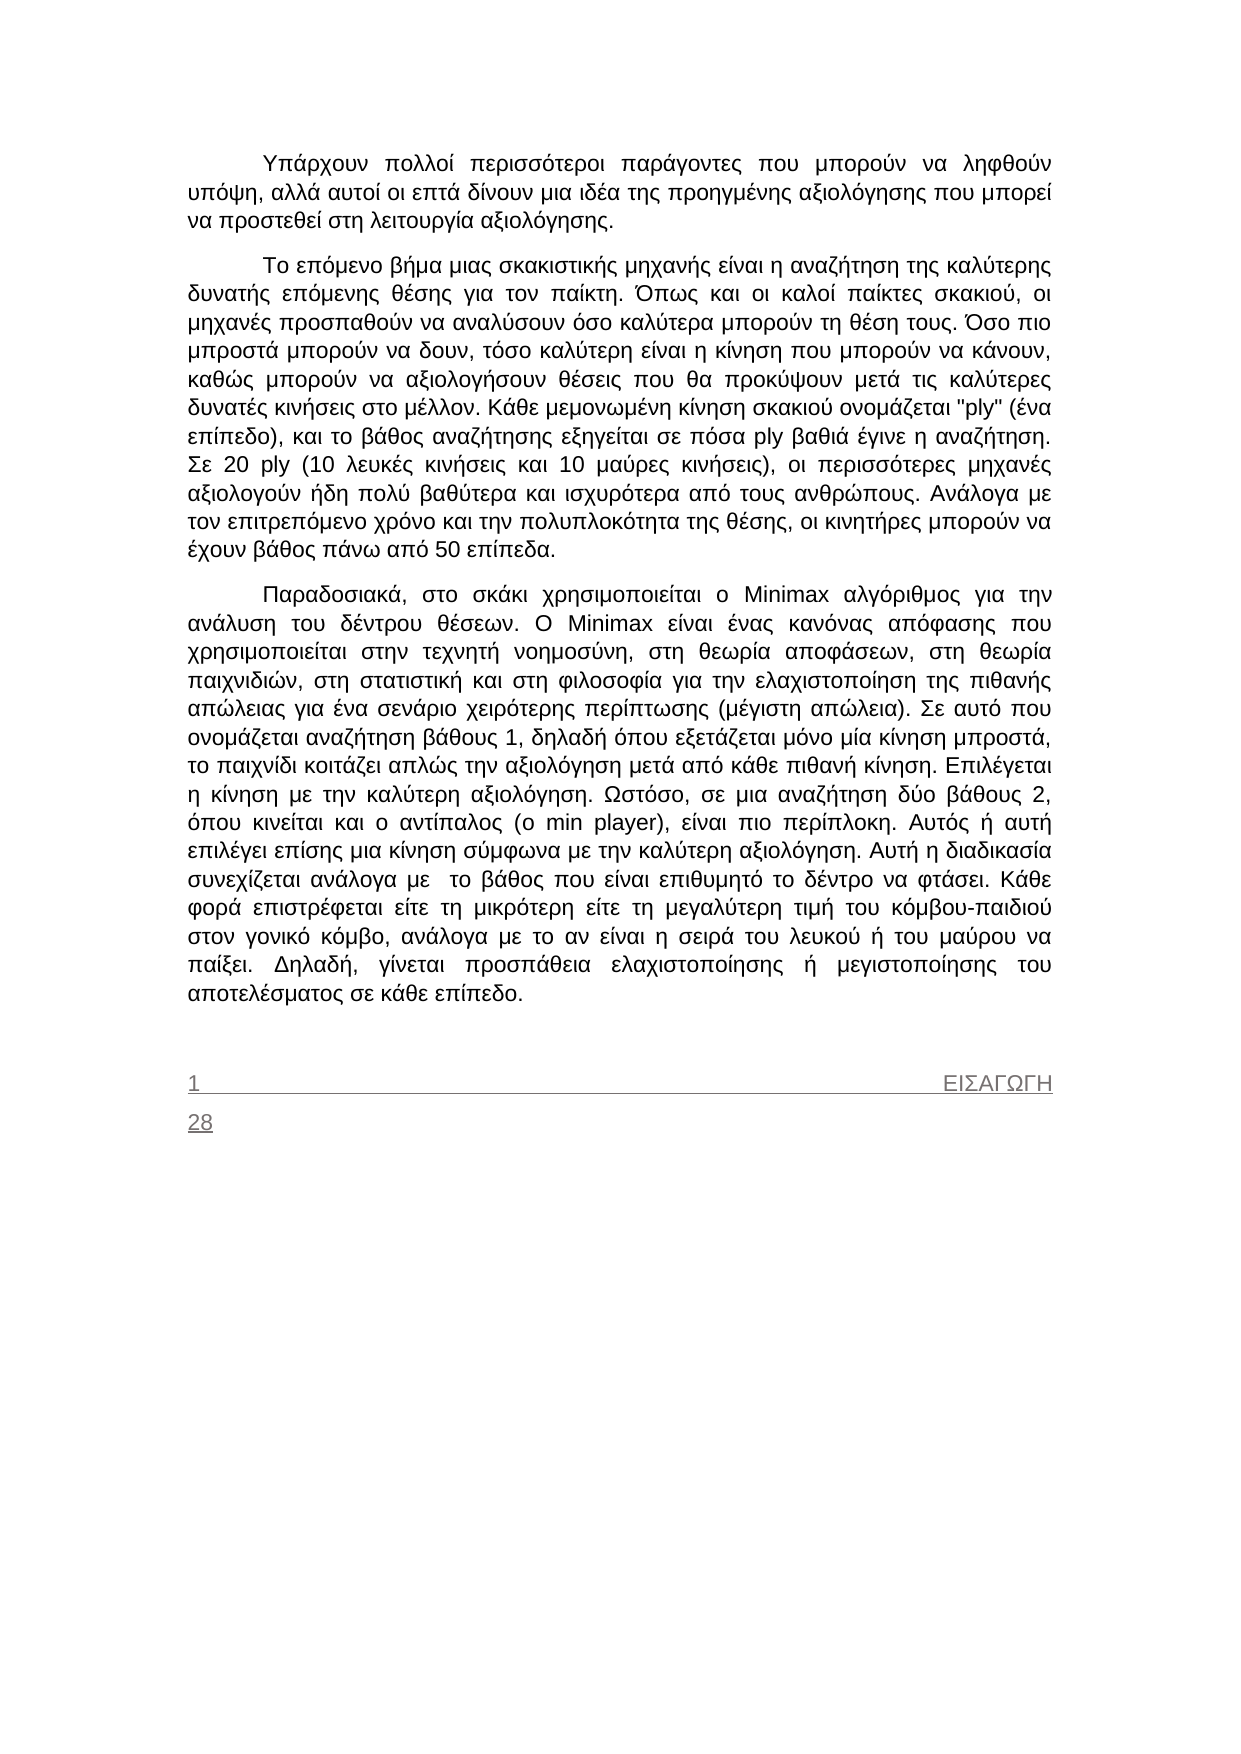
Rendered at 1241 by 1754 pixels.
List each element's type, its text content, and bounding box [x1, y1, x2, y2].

text Το επόμενο βήμα μιας σκακιστικής μηχανής είναι η αναζήτηση της καλύτερης δυνατής επόμενης θέσης για τον παίκτη. Όπως και οι καλοί παίκτες σκακιού, οι μηχανές προσπαθούν να αναλύσουν όσο καλύτερα μπορούν τη θέση τους. Όσο πιο μπροστά μπορούν να δουν, τόσο καλύτερη είναι η κίνηση που μπορούν να κάνουν, καθώς μπορούν να αξιολογήσουν θέσεις που θα προκύψουν μετά τις καλύτερες δυνατές κινήσεις στο μέλλον. Κάθε μεμονωμένη κίνηση σκακιού ονομάζεται "ply" (ένα επίπεδο), και το βάθος αναζήτησης εξηγείται σε πόσα ply βαθιά έγινε η αναζήτηση. Σε 20 ply (10 λευκές κινήσεις και 10 μαύρες κινήσεις), οι περισσότερες μηχανές αξιολογούν ήδη πολύ βαθύτερα και ισχυρότερα από τους ανθρώπους. Ανάλογα με τον επιτρεπόμενο χρόνο και την πολυπλοκότητα της θέσης, οι κινητήρες μπορούν να έχουν βάθος πάνω από 50 επίπεδα. [187, 252, 1053, 563]
text 1 ΕΙΣΑΓΩΓΗ 28 [187, 1094, 1053, 1144]
text Υπάρχουν πολλοί περισσότεροι παράγοντες που μπορούν να ληφθούν υπόψη, αλλά αυτοί οι επτά δίνουν μια ιδέα της προηγμένης αξιολόγησης που μπορεί να προστεθεί στη λειτουργία αξιολόγησης. [187, 150, 1053, 233]
text 1 ΕΙΣΑΓΩΓΗ 28 [187, 1070, 1053, 1093]
text Παραδοσιακά, στο σκάκι χρησιμοποιείται ο Minimax αλγόριθμος για την ανάλυση του δέντρου θέσεων. Ο Minimax είναι ένας κανόνας απόφασης που χρησιμοποιείται στην τεχνητή νοημοσύνη, στη θεωρία αποφάσεων, στη θεωρία παιχνιδιών, στη στατιστική και στη φιλοσοφία για την ελαχιστοποίηση της πιθανής απώλειας για ένα σενάριο χειρότερης περίπτωσης (μέγιστη απώλεια). Σε αυτό που ονομάζεται αναζήτηση βάθους 1, δηλαδή όπου εξετάζεται μόνο μία κίνηση μπροστά, το παιχνίδι κοιτάζει απλώς την αξιολόγηση μετά από κάθε πιθανή κίνηση. Επιλέγεται η κίνηση με την καλύτερη αξιολόγηση. Ωστόσο, σε μια αναζήτηση δύο βάθους 2, όπου κινείται και ο αντίπαλος (o min player), είναι πιο περίπλοκη. Αυτός ή αυτή επιλέγει επίσης μια κίνηση σύμφωνα με την καλύτερη αξιολόγηση. Αυτή η διαδικασία συνεχίζεται ανάλογα με το βάθος που είναι επιθυμητό το δέντρο να φτάσει. Κάθε φορά επιστρέφεται είτε τη μικρότερη είτε τη μεγαλύτερη τιμή του κόμβου-παιδιού στον γονικό κόμβο, ανάλογα με το αν είναι η σειρά του λευκού ή του μαύρου να παίξει. Δηλαδή, γίνεται προσπάθεια ελαχιστοποίησης ή μεγιστοποίησης του αποτελέσματος σε κάθε επίπεδο. [187, 581, 1053, 1006]
